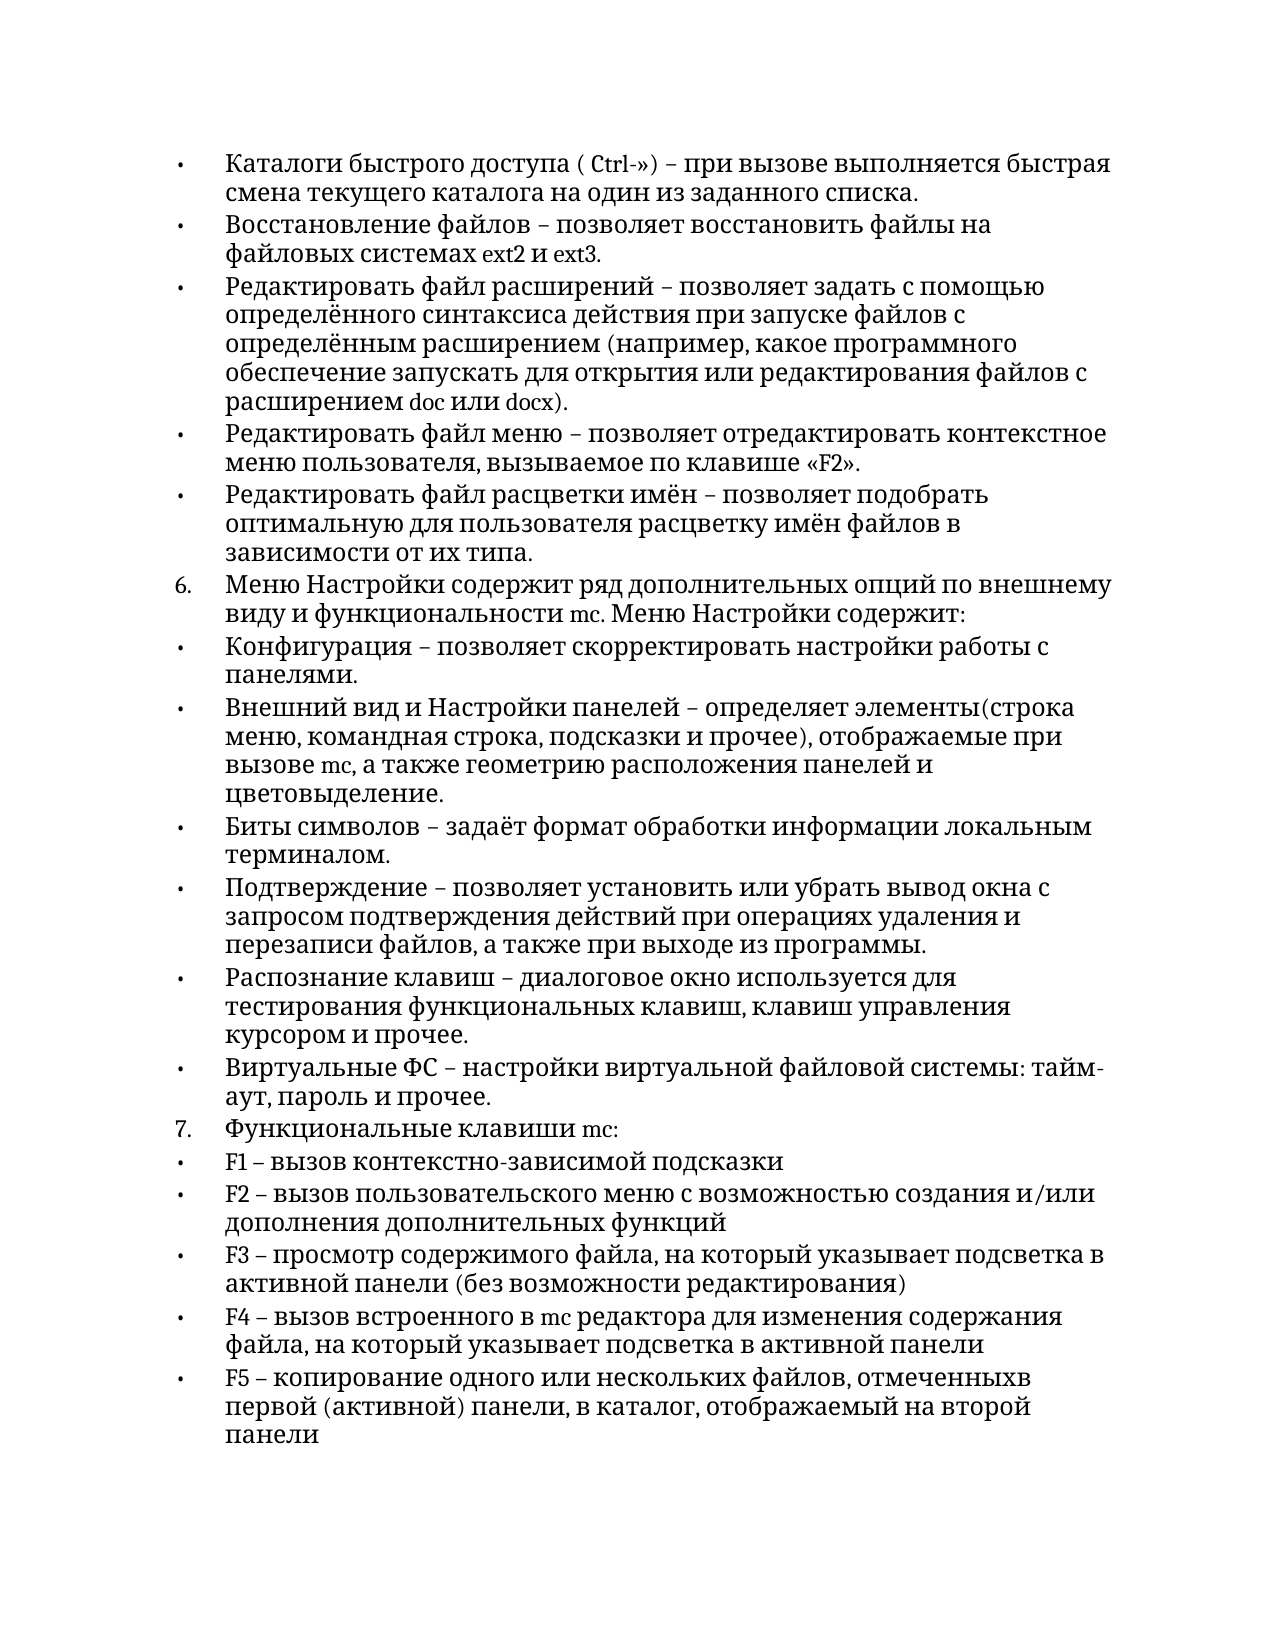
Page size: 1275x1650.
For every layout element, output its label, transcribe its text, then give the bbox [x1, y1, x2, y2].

list Редактировать файл меню − позволяет отредактировать контекстное меню пользователя, вызываемое по клавише «F2». [175, 420, 1125, 477]
list Каталоги быстрого доступа ( Ctrl-») − при вызове выполняется быстрая смена текущего каталога на один из заданного списка. [175, 150, 1125, 207]
list Биты символов − задаёт формат обработки информации локальным терминалом. [175, 812, 1125, 870]
list Подтверждение − позволяет установить или убрать вывод окна с запросом подтверждения действий при операциях удаления и перезаписи файлов, а также при выходе из программы. [175, 874, 1125, 960]
list Функциональные клавиши mc: [175, 1115, 1125, 1144]
list Восстановление файлов − позволяет восстановить файлы на файловых системах ext2 и ext3. [175, 211, 1125, 269]
list F1 – вызов контекстно-зависимой подсказки [175, 1147, 1125, 1176]
list F2 – вызов пользовательского меню с возможностью создания и/или дополнения дополнительных функций [175, 1180, 1125, 1237]
list Редактировать файл расцветки имён − позволяет подобрать оптимальную для пользователя расцветку имён файлов в зависимости от их типа. [175, 481, 1125, 567]
list Внешний вид и Настройки панелей − определяет элементы(строка меню, командная строка, подсказки и прочее), отображаемые при вызове mc, а также геометрию расположения панелей и цветовыделение. [175, 694, 1125, 809]
list F5 – копирование одного или нескольких файлов, отмеченныхв первой (активной) панели, в каталог, отображаемый на второй панели [175, 1364, 1125, 1450]
list Редактировать файл расширений − позволяет задать с помощью определённого синтаксиса действия при запуске файлов с определённым расширением (например, какое программного обеспечение запускать для открытия или редактирования файлов с расширением doc или docx). [175, 272, 1125, 416]
list F3 – просмотр содержимого файла, на который указывает подсветка в активной панели (без возможности редактирования) [175, 1241, 1125, 1299]
list Конфигурация − позволяет скорректировать настройки работы с панелями. [175, 632, 1125, 690]
list Виртуальные ФС − настройки виртуальной файловой системы: тайм-аут, пароль и прочее. [175, 1054, 1125, 1111]
list F4 – вызов встроенного в mc редактора для изменения содержания файла, на который указывает подсветка в активной панели [175, 1302, 1125, 1360]
list Распознание клавиш − диалоговое окно используется для тестирования функциональных клавиш, клавиш управления курсором и прочее. [175, 964, 1125, 1050]
list Меню Настройки содержит ряд дополнительных опций по внешнему виду и функциональности mc. Меню Настройки содержит: [175, 571, 1125, 629]
